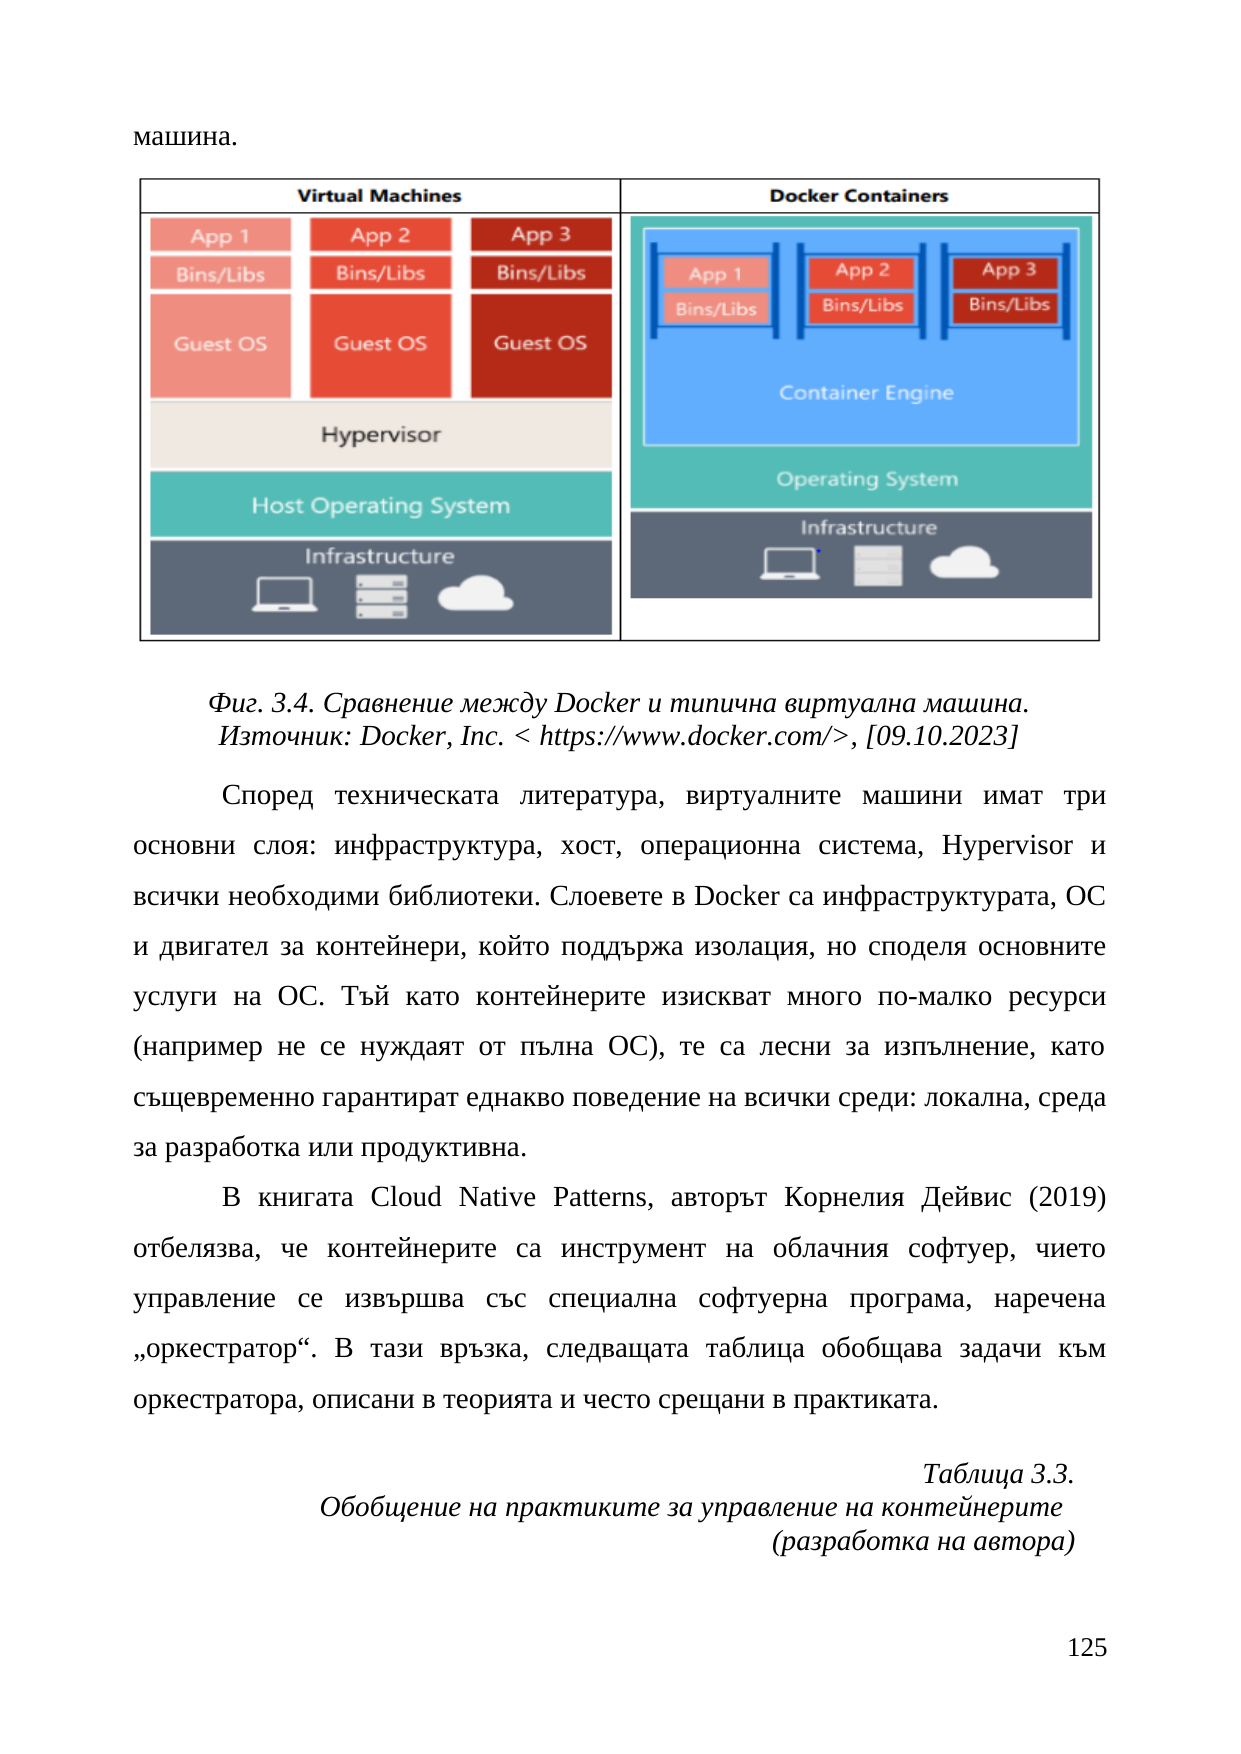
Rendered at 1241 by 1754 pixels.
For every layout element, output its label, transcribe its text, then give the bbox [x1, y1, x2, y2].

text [133, 118, 1107, 168]
text Според техническата литература, виртуалните машини имат три основни слоя: инфраструктура, хост, операционна система, Hypervisor и всички необходими библиотеки. Слоевете в Docker са инфраструктурата, ОС и двигател за контейнери, който поддържа изолация, но споделя основните услуги на ОС. Тъй като контейнерите изискват много по-малко ресурси (например не се нуждаят от пълна ОС), те са лесни за изпълнение, като същевременно гарантират еднакво поведение на всички среди: локална, среда за разработка или продуктивна. [133, 777, 1107, 1163]
picture [132, 168, 1108, 644]
text В книгата Cloud Native Patterns, авторът Корнелия Дейвис (2019) отбелязва, че контейнерите са инструмент на облачния софтуер, чието управление се извършва със специална софтуерна програма, наречена „оркестратор“. В тази връзка, следващата таблица обобщава задачи към оркестратора, описани в теорията и често срещани в практиката. [133, 1179, 1107, 1414]
title Таблица 3.3. Обобщение на практиките за управление на контейнерите (разработка на автора) [192, 1456, 1078, 1557]
title Фиг. 3.4. Сравнение между Docker и типична виртуална машина. Източник: Docker, Inc. < https://www.docker.com/>, [09.10.2023] [192, 685, 1048, 752]
